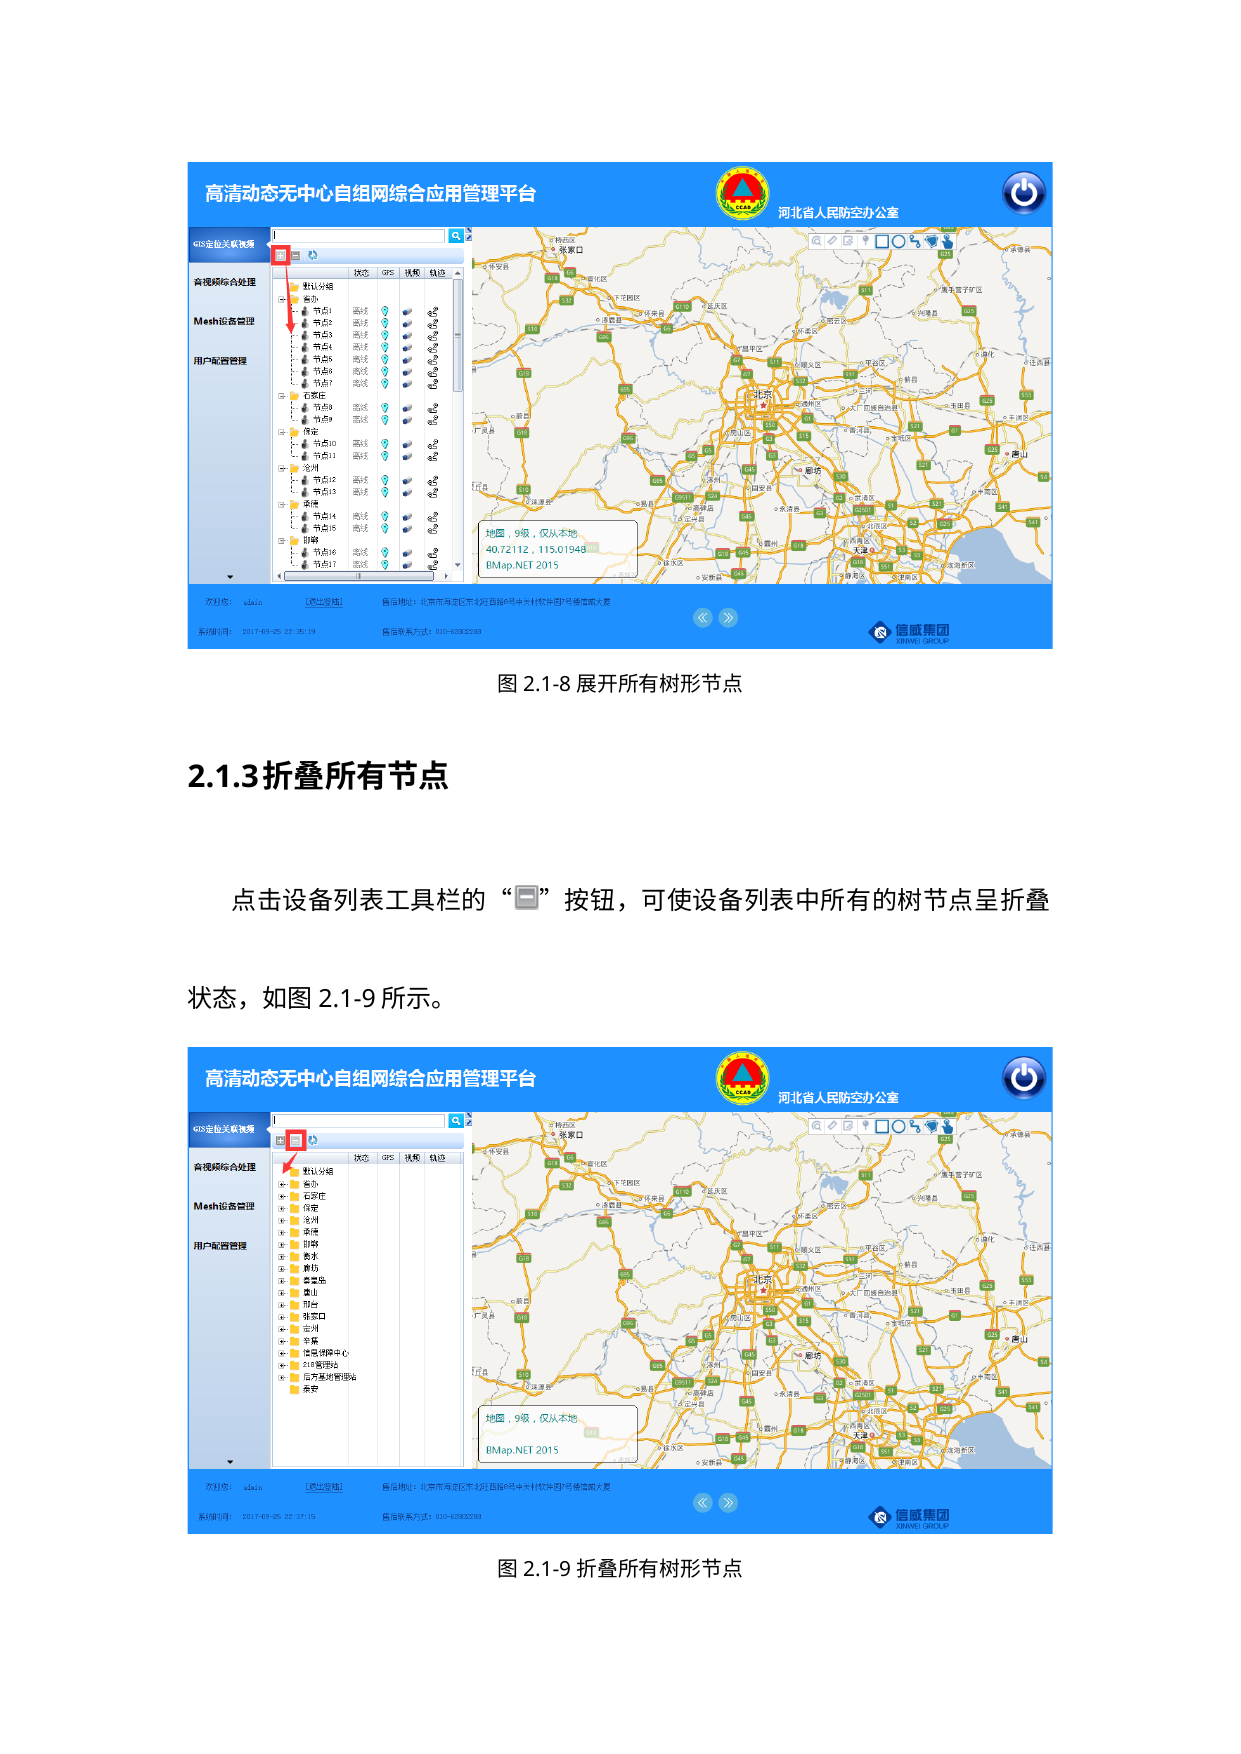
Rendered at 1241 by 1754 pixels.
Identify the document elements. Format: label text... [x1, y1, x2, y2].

picture [514, 884, 539, 910]
picture [187, 162, 1053, 649]
subtitle 折叠所有节点 [187, 741, 1053, 806]
picture [187, 1047, 1053, 1534]
